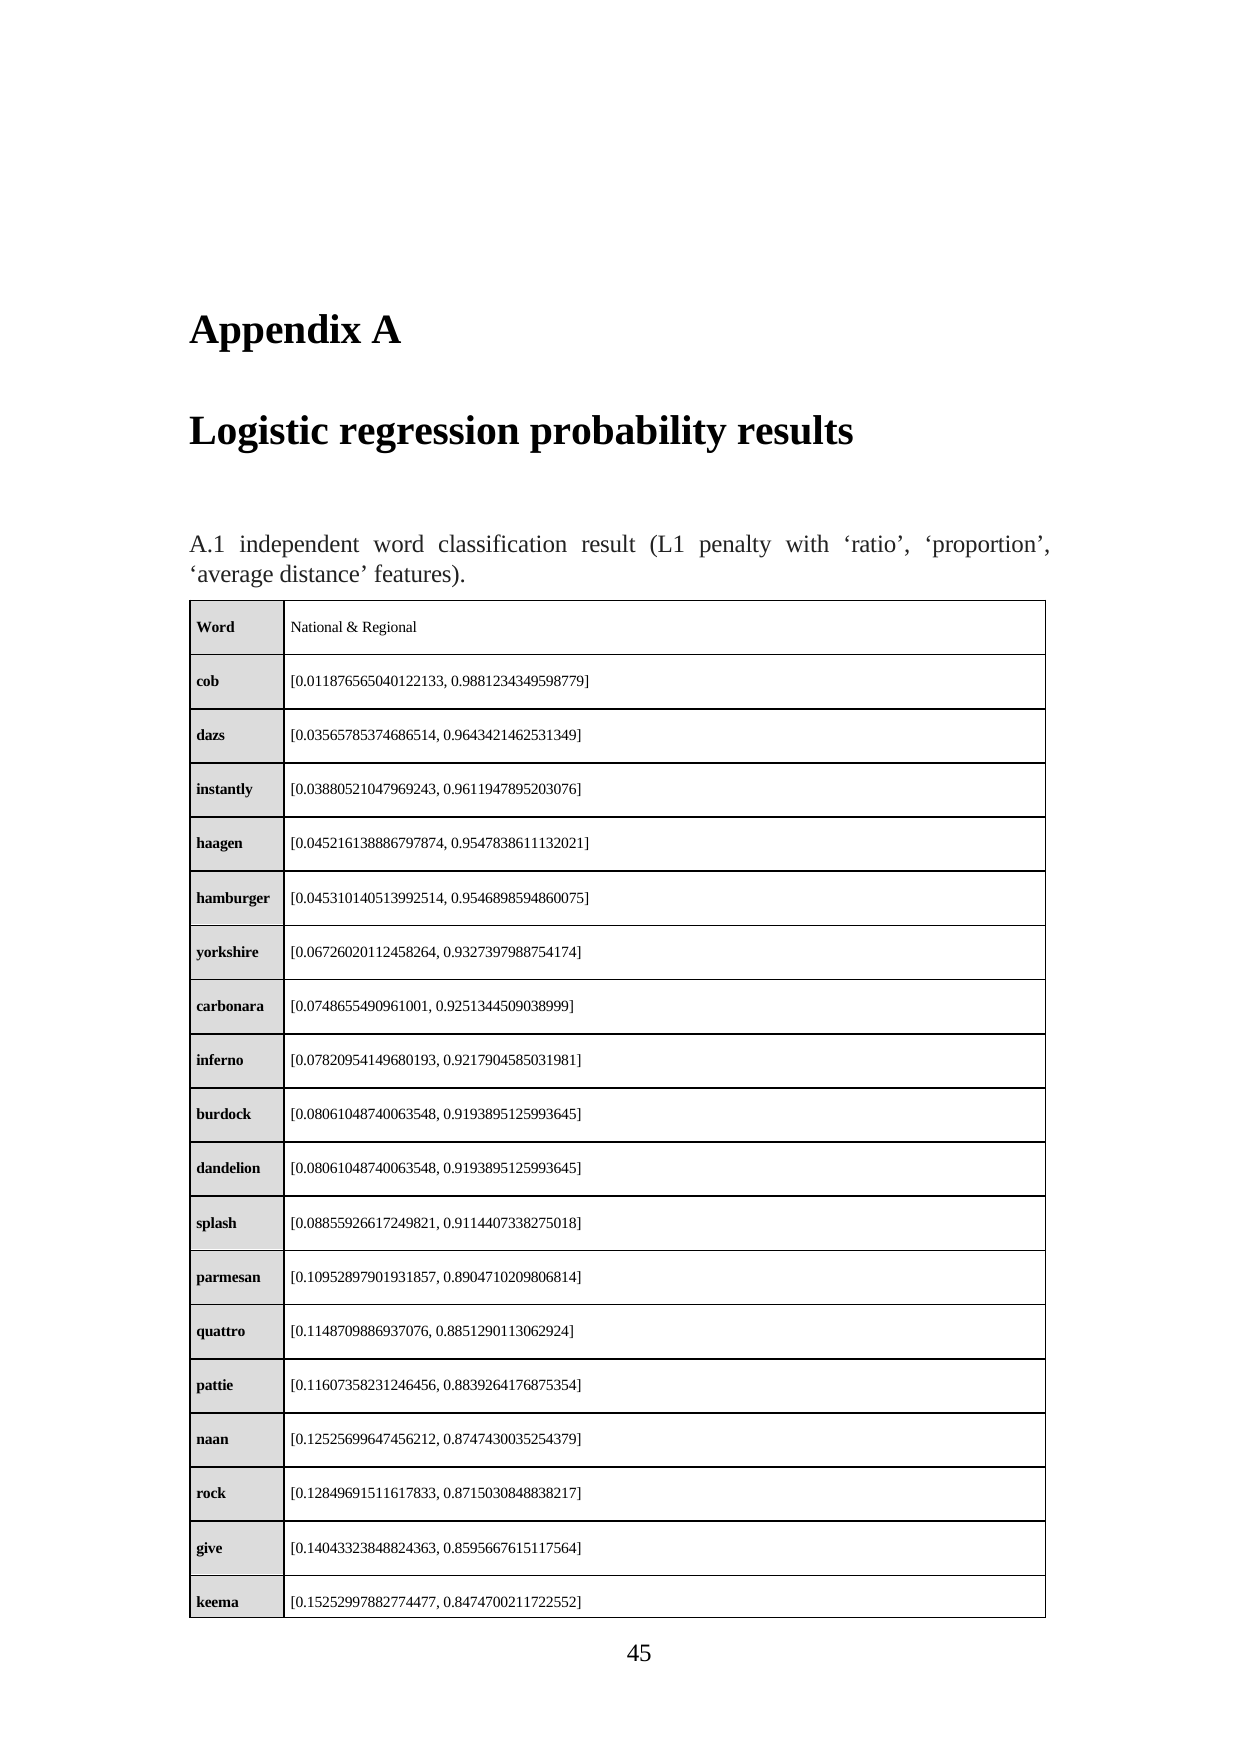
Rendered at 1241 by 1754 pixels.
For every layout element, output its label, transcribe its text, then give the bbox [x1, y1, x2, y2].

table_cell parmesan [191, 1251, 283, 1304]
table_cell [0.0748655490961001, 0.9251344509038999] [285, 980, 1045, 1033]
table_cell [0.1148709886937076, 0.8851290113062924] [285, 1305, 1045, 1358]
table_cell quattro [191, 1305, 283, 1358]
table_cell dandelion [191, 1143, 283, 1195]
table_cell [0.07820954149680193, 0.9217904585031981] [285, 1035, 1045, 1087]
table_cell keema [191, 1576, 283, 1617]
table_cell [0.06726020112458264, 0.9327397988754174] [285, 926, 1045, 979]
table_cell hamburger [191, 872, 283, 924]
table_cell [0.12849691511617833, 0.8715030848838217] [285, 1468, 1045, 1520]
table_cell burdock [191, 1089, 283, 1141]
table_cell splash [191, 1197, 283, 1249]
table_cell naan [191, 1414, 283, 1466]
table_cell [0.045310140513992514, 0.9546898594860075] [285, 872, 1045, 924]
table_cell [0.08855926617249821, 0.9114407338275018] [285, 1197, 1045, 1249]
table_cell instantly [191, 764, 283, 816]
table_header National & Regional [285, 601, 1045, 654]
table_cell [0.11607358231246456, 0.8839264176875354] [285, 1360, 1045, 1412]
text A.1 independent word classification result (L1 penalty with ‘ratio’, ‘proportion’, ‘average distance’ features). [189, 558, 1051, 588]
table_cell rock [191, 1468, 283, 1520]
table_header Word [191, 601, 283, 654]
table_cell [0.045216138886797874, 0.9547838611132021] [285, 818, 1045, 870]
table_cell yorkshire [191, 926, 283, 979]
table_cell [0.011876565040122133, 0.9881234349598779] [285, 655, 1045, 708]
table_cell [0.10952897901931857, 0.8904710209806814] [285, 1251, 1045, 1304]
table_cell dazs [191, 710, 283, 762]
table_cell [0.03565785374686514, 0.9643421462531349] [285, 710, 1045, 762]
table_cell haagen [191, 818, 283, 870]
table_cell [0.12525699647456212, 0.8747430035254379] [285, 1414, 1045, 1466]
table_cell pattie [191, 1360, 283, 1412]
table_cell [0.03880521047969243, 0.9611947895203076] [285, 764, 1045, 816]
text Logistic regression probability results [189, 305, 1051, 453]
table_cell [0.14043323848824363, 0.8595667615117564] [285, 1522, 1045, 1574]
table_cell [285, 1576, 1045, 1617]
table_cell give [191, 1522, 283, 1574]
table_cell inferno [191, 1035, 283, 1087]
table_cell [0.08061048740063548, 0.9193895125993645] [285, 1143, 1045, 1195]
table_cell [0.08061048740063548, 0.9193895125993645] [285, 1089, 1045, 1141]
table_cell cob [191, 655, 283, 708]
table_cell carbonara [191, 980, 283, 1033]
